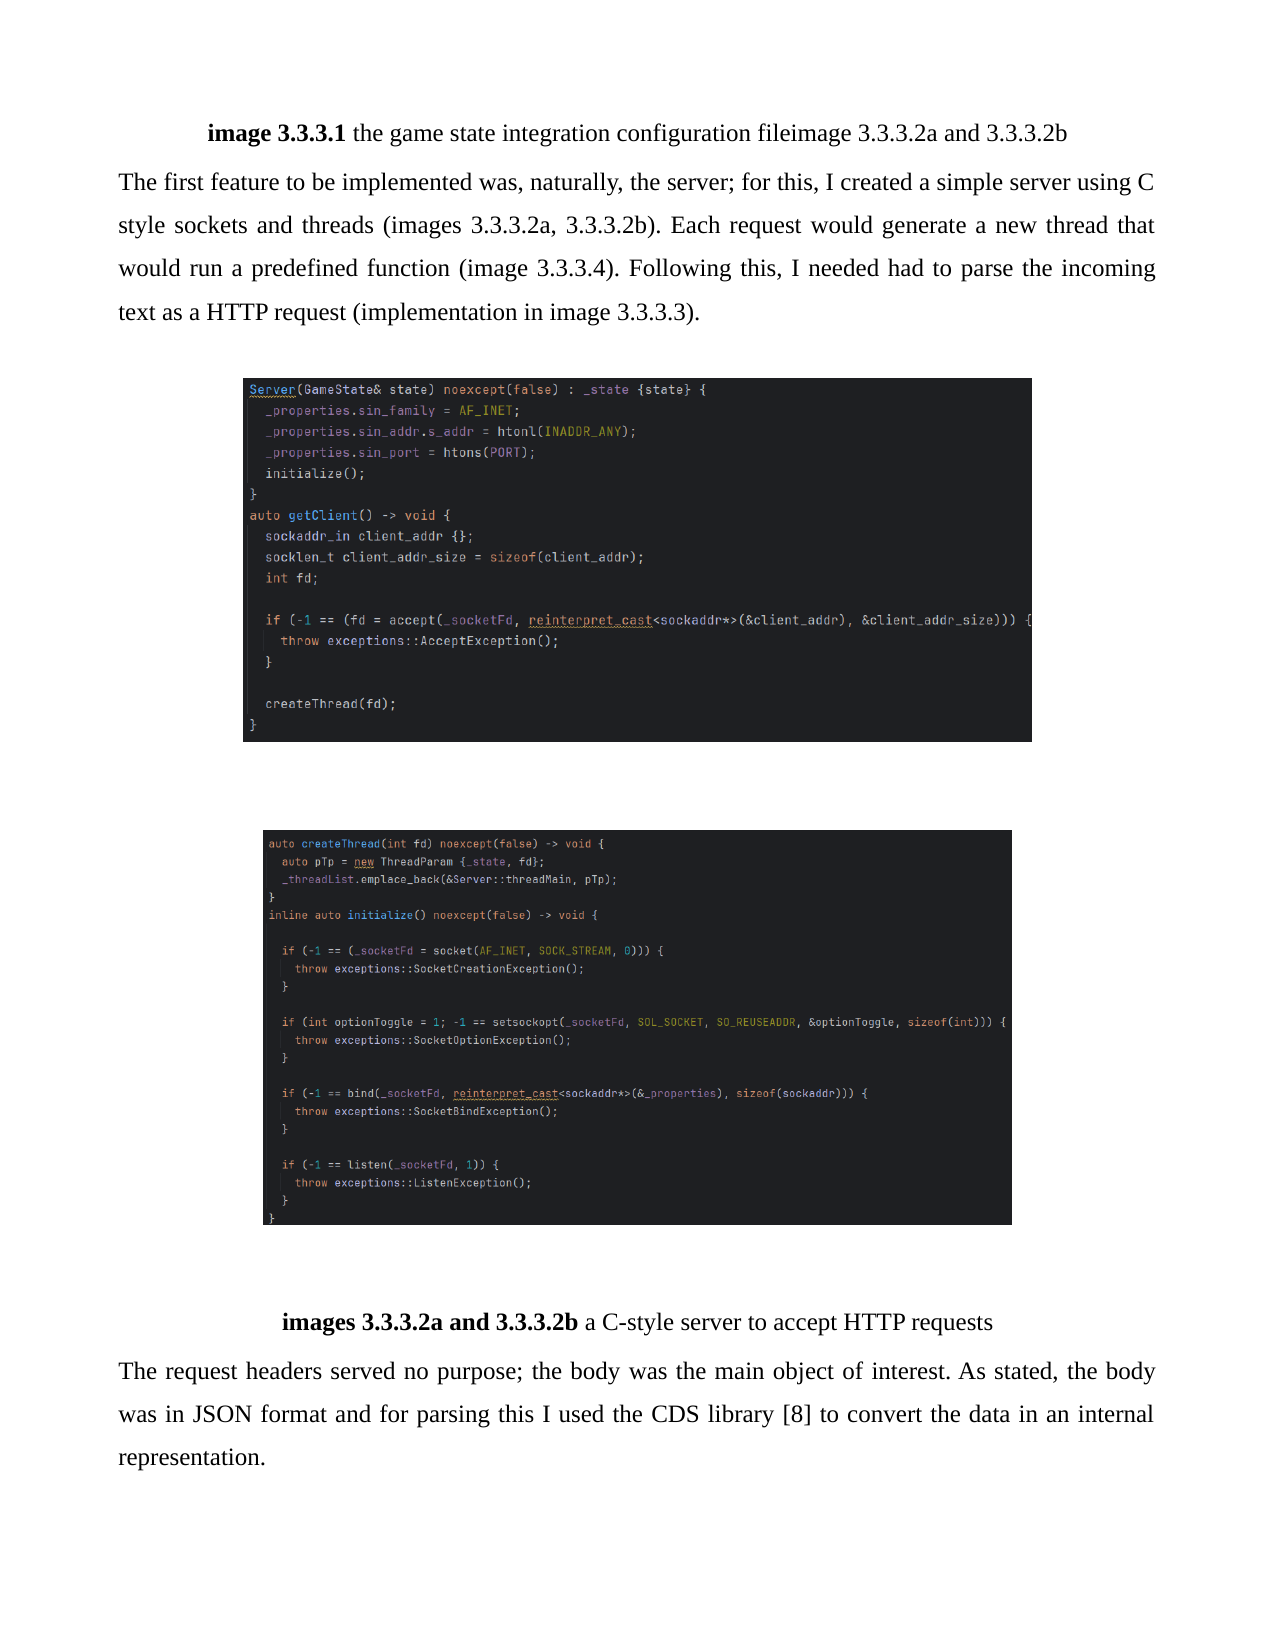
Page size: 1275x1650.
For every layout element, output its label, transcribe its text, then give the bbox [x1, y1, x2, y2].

picture [243, 378, 1032, 742]
picture [263, 830, 1012, 1225]
text image 3.3.3.1 the game state integration configuration fileimage 3.3.3.2a and 3.3.3.2b [118, 118, 1157, 147]
text The first feature to be implemented was, naturally, the server; for this, I created a simple server using C style sockets and threads (images 3.3.3.2a, 3.3.3.2b). Each request would generate a new thread that would run a predefined function (image 3.3.3.4). Following this, I needed had to parse the incoming text as a HTTP request (implementation in image 3.3.3.3). [118, 167, 1157, 325]
text The request headers served no purpose; the body was the main object of interest. As stated, the body was in JSON format and for parsing this I used the CDS library [8] to convert the data in an internal representation. [118, 1356, 1157, 1471]
